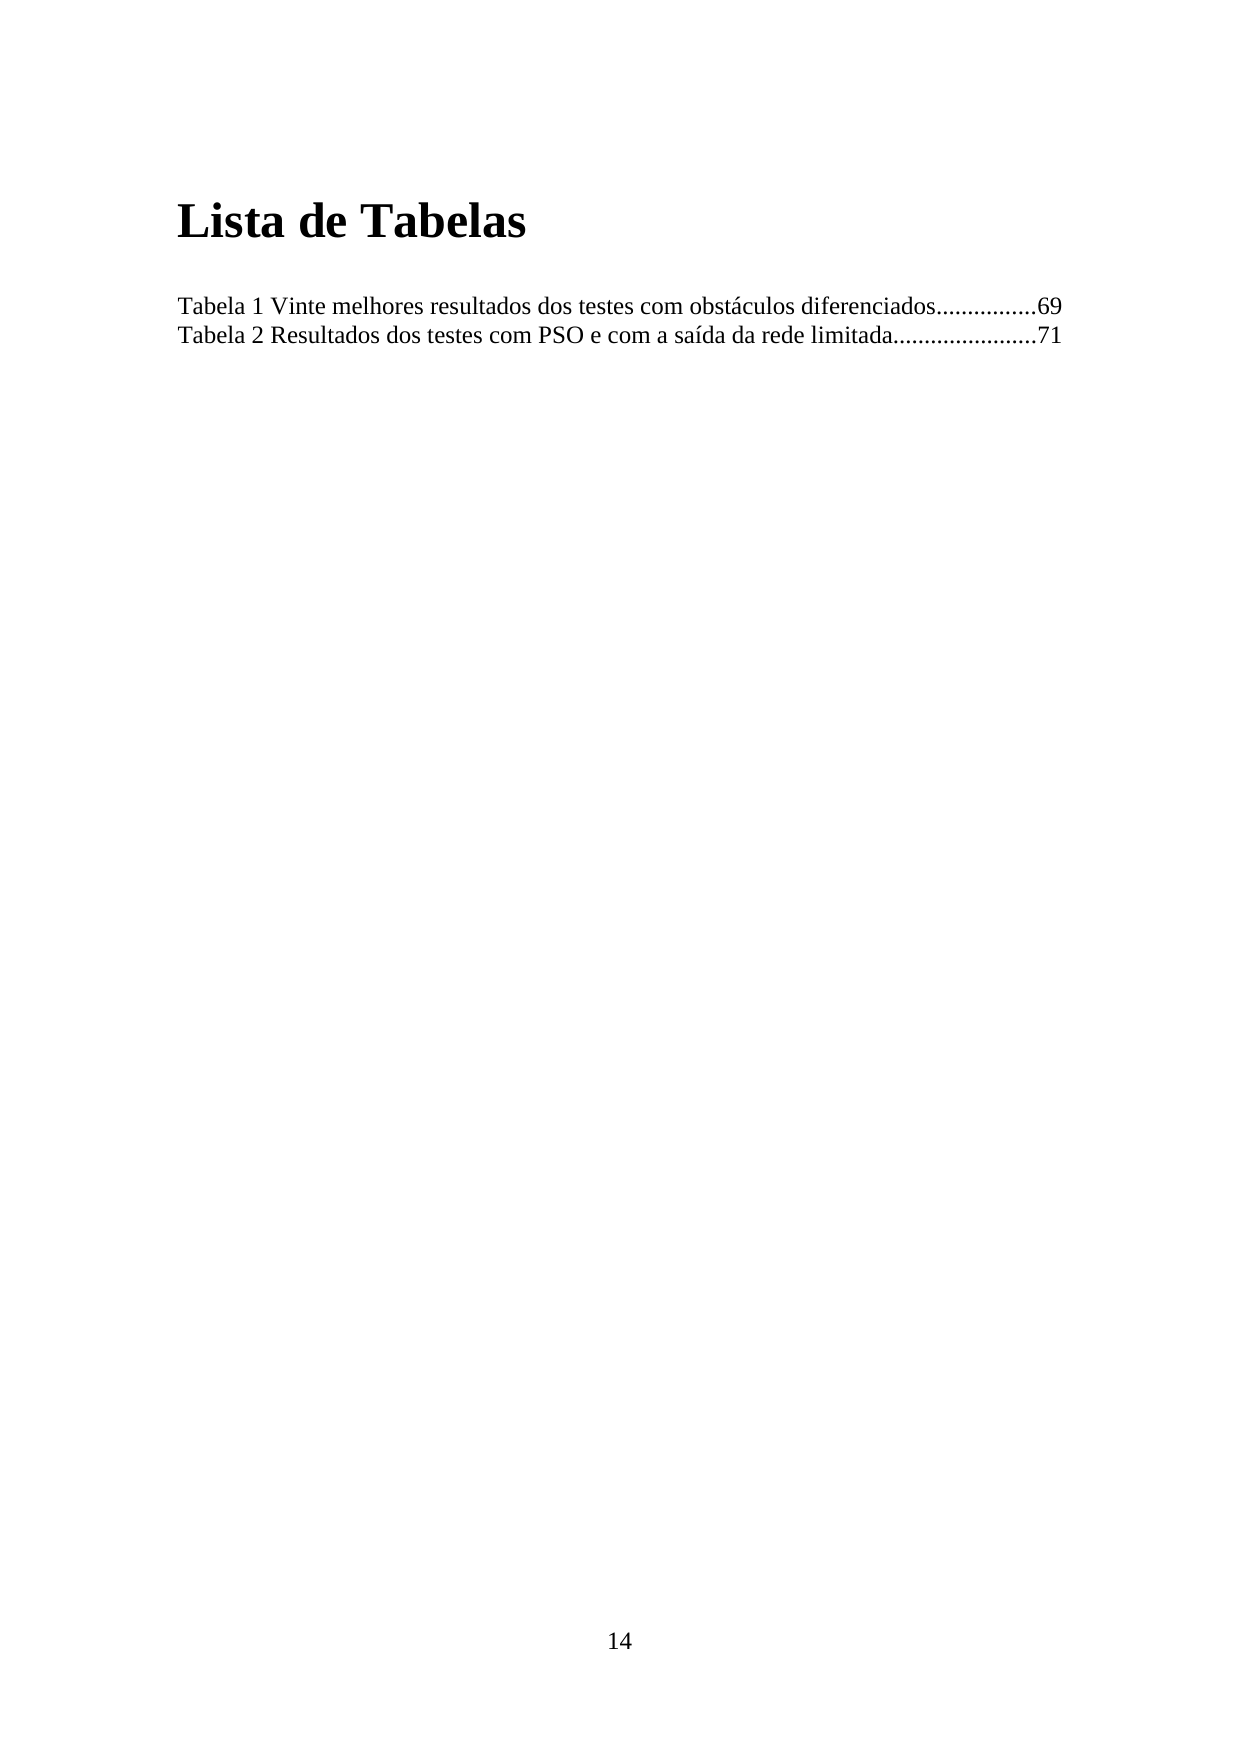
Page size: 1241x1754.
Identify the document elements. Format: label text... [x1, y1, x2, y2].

text Lista de Tabelas [177, 191, 1063, 248]
text Tabela 2 Resultados dos testes com PSO e com a saída da rede limitada 71 [177, 320, 1063, 349]
text Tabela 1 Vinte melhores resultados dos testes com obstáculos diferenciados 69 [177, 291, 1063, 320]
